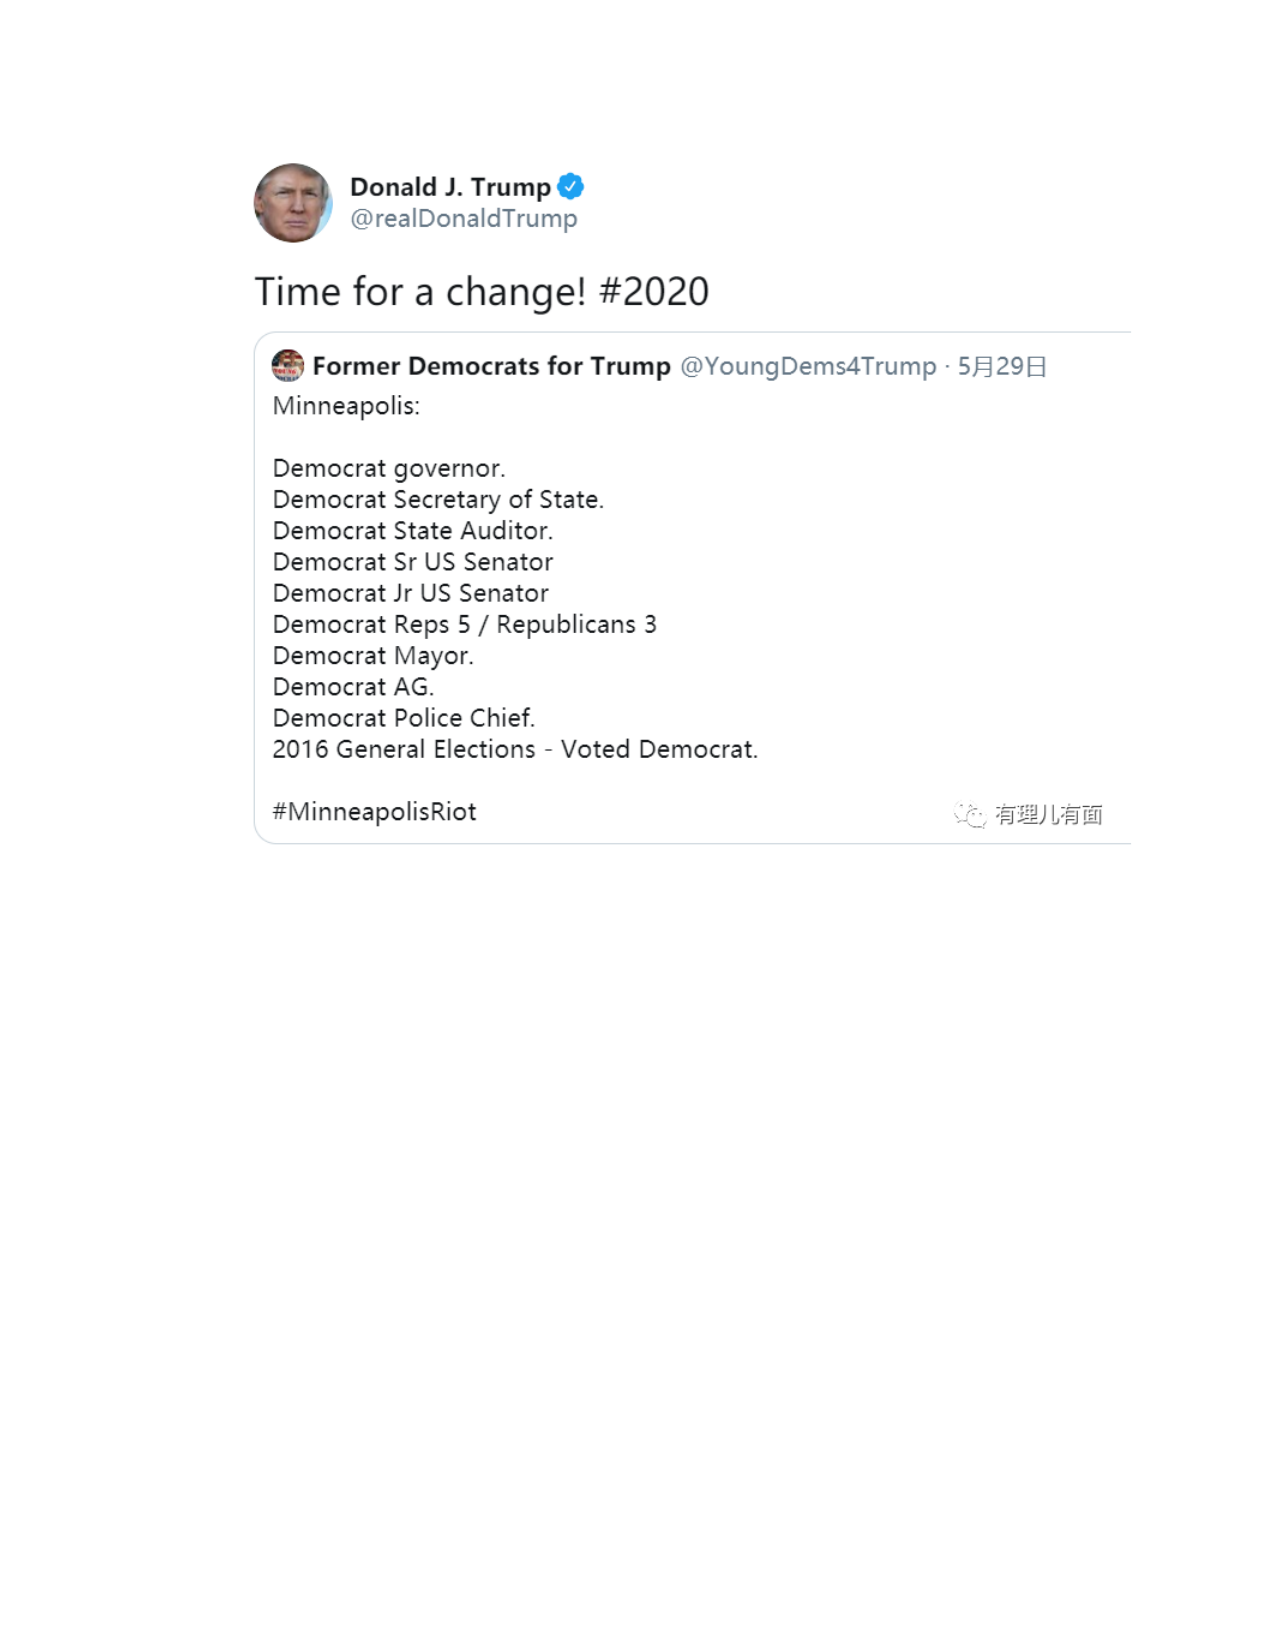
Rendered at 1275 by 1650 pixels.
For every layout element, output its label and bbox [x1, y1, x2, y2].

picture [231, 150, 1132, 854]
